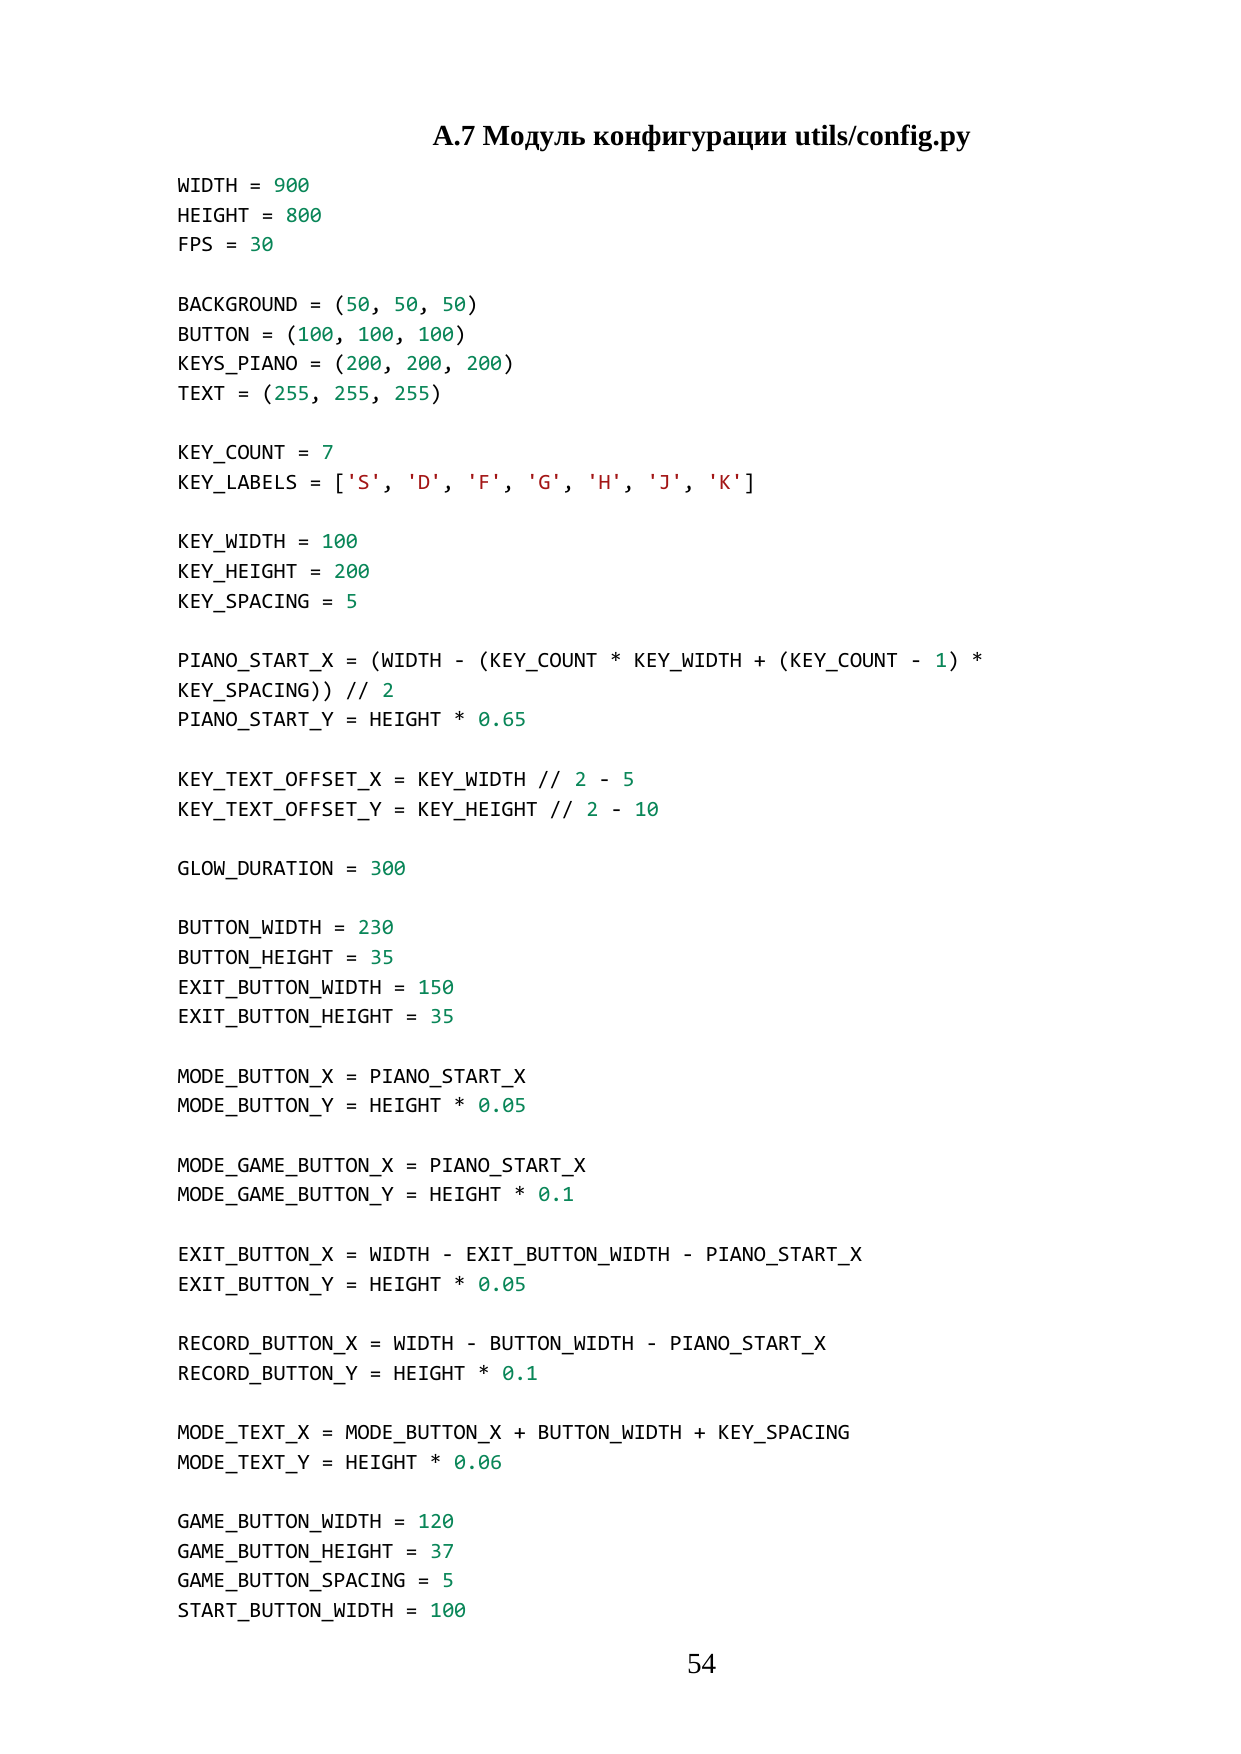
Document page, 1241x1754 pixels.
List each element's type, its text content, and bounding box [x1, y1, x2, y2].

text MODE_TEXT_Y = HEIGHT * 0.06 [177, 1445, 1152, 1475]
text KEY_COUNT = 7 [177, 436, 1152, 465]
text PIANO_START_Y = HEIGHT * 0.65 [177, 703, 1152, 732]
text GLOW_DURATION = 300 [177, 851, 1152, 881]
text EXIT_BUTTON_X = WIDTH - EXIT_BUTTON_WIDTH - PIANO_START_X [177, 1237, 1152, 1267]
text START_BUTTON_WIDTH = 100 [177, 1593, 1152, 1623]
text KEYS_PIANO = (200, 200, 200) [177, 347, 1152, 376]
text TEXT = (255, 255, 255) [177, 376, 1152, 406]
text BUTTON = (100, 100, 100) [177, 317, 1152, 347]
text GAME_BUTTON_WIDTH = 120 [177, 1504, 1152, 1534]
text FPS = 30 [177, 228, 1152, 257]
text KEY_SPACING = 5 [177, 584, 1152, 614]
text EXIT_BUTTON_HEIGHT = 35 [177, 1000, 1152, 1029]
text KEY_HEIGHT = 200 [177, 554, 1152, 584]
text BUTTON_WIDTH = 230 [177, 911, 1152, 940]
text MODE_GAME_BUTTON_Y = HEIGHT * 0.1 [177, 1178, 1152, 1207]
text BACKGROUND = (50, 50, 50) [177, 287, 1152, 317]
text KEY_LABELS = ['S', 'D', 'F', 'G', 'H', 'J', 'K'] [177, 465, 1152, 495]
text GAME_BUTTON_SPACING = 5 [177, 1564, 1152, 1593]
text HEIGHT = 800 [177, 198, 1152, 228]
text MODE_BUTTON_X = PIANO_START_X [177, 1059, 1152, 1089]
text BUTTON_HEIGHT = 35 [177, 940, 1152, 970]
text GAME_BUTTON_HEIGHT = 37 [177, 1534, 1152, 1564]
text MODE_TEXT_X = MODE_BUTTON_X + BUTTON_WIDTH + KEY_SPACING [177, 1415, 1152, 1445]
text MODE_GAME_BUTTON_X = PIANO_START_X [177, 1148, 1152, 1178]
text KEY_TEXT_OFFSET_X = KEY_WIDTH // 2 - 5 [177, 762, 1152, 792]
text RECORD_BUTTON_Y = HEIGHT * 0.1 [177, 1356, 1152, 1386]
text MODE_BUTTON_Y = HEIGHT * 0.05 [177, 1089, 1152, 1118]
text WIDTH = 900 [177, 168, 1152, 198]
text PIANO_START_X = (WIDTH - (KEY_COUNT * KEY_WIDTH + (KEY_COUNT - 1) * KEY_SPACING)) // 2 [177, 643, 1152, 703]
text KEY_TEXT_OFFSET_Y = KEY_HEIGHT // 2 - 10 [177, 792, 1152, 822]
text EXIT_BUTTON_WIDTH = 150 [177, 970, 1152, 1000]
text KEY_WIDTH = 100 [177, 525, 1152, 554]
text RECORD_BUTTON_X = WIDTH - BUTTON_WIDTH - PIANO_START_X [177, 1326, 1152, 1356]
subtitle А.7 Модуль конфигурации utils/config.py [177, 118, 1152, 152]
text EXIT_BUTTON_Y = HEIGHT * 0.05 [177, 1267, 1152, 1297]
